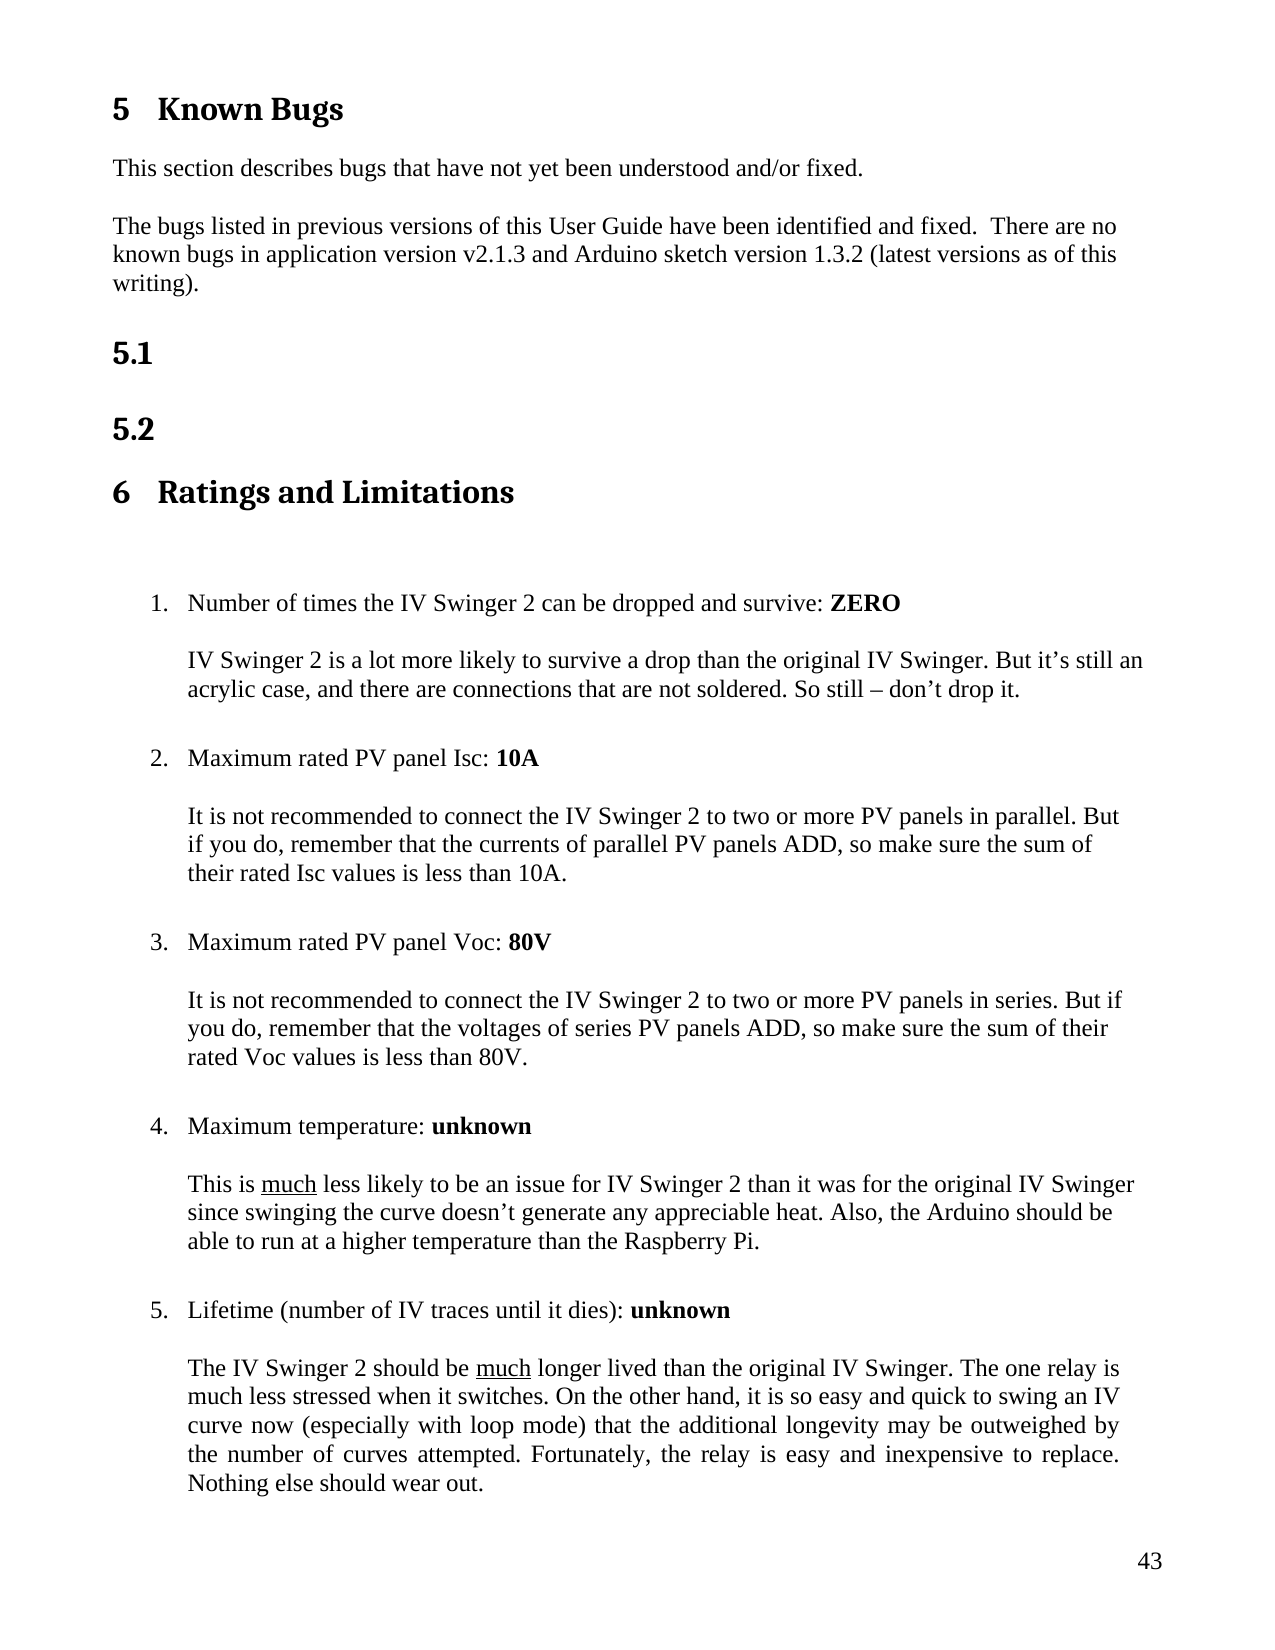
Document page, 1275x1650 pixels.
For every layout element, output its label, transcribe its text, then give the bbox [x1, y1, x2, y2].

text This is much less likely to be an issue for IV Swinger 2 than it was for the original IV Swinger since swinging the curve doesn’t generate any appreciable heat. Also, the Arduino should be able to run at a higher temperature than the Raspberry Pi. [187, 1169, 1141, 1255]
text This section describes bugs that have not yet been understood and/or fixed. [112, 153, 1162, 182]
text 1. Number of times the IV Swinger 2 can be dropped and survive: ZERO [150, 588, 1162, 617]
text 2. Maximum rated PV panel Isc: 10A [150, 743, 1162, 772]
text It is not recommended to connect the IV Swinger 2 to two or more PV panels in parallel. But if you do, remember that the currents of parallel PV panels ADD, so make sure the sum of their rated Isc values is less than 10A. [187, 801, 1138, 887]
text It is not recommended to connect the IV Swinger 2 to two or more PV panels in series. But if you do, remember that the voltages of series PV panels ADD, so make sure the sum of their rated Voc values is less than 80V. [187, 985, 1145, 1071]
text 5. Lifetime (number of IV traces until it dies): unknown [150, 1295, 1162, 1324]
subtitle Ratings and Limitations [112, 474, 1162, 512]
subtitle Known Bugs [112, 90, 1162, 128]
text IV Swinger 2 is a lot more likely to survive a drop than the original IV Swinger. But it’s still an acrylic case, and there are connections that are not soldered. So still – don’t drop it. [187, 646, 1156, 703]
text The IV Swinger 2 should be much longer lived than the original IV Swinger. The one relay is much less stressed when it switches. On the other hand, it is so easy and quick to swing an IV curve now (especially with loop mode) that the additional longevity may be outweighed by the number of curves attempted. Fortunately, the relay is easy and inexpensive to replace. Nothing else should wear out. [187, 1353, 1120, 1496]
text 3. Maximum rated PV panel Voc: 80V [150, 927, 1162, 956]
text 4. Maximum temperature: unknown [150, 1111, 1162, 1140]
